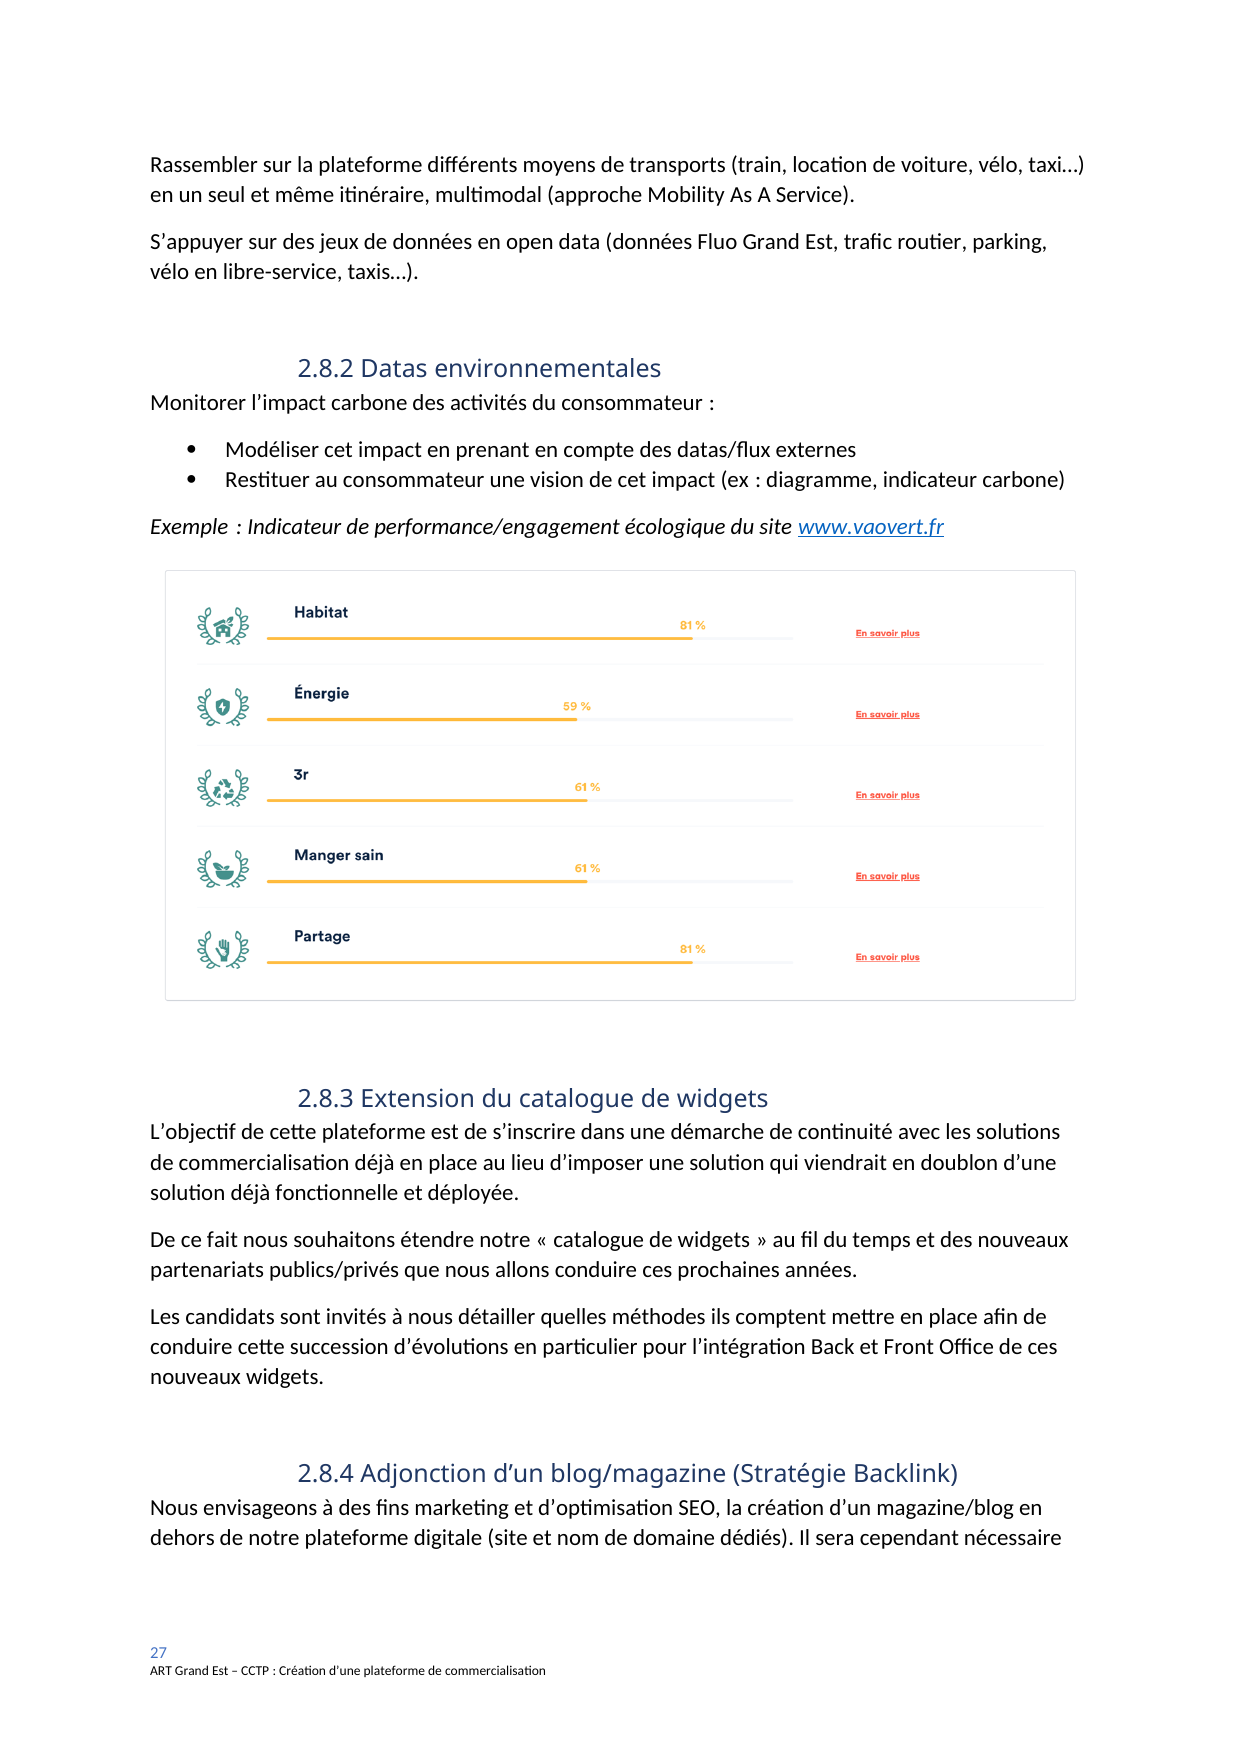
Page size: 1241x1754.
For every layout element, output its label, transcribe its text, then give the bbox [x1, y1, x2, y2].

text Exemple : Indicateur de performance/engagement écologique du site www.vaovert.fr [150, 512, 1090, 540]
text S’appuyer sur des jeux de données en open data (données Fluo Grand Est, trafic routier, parking, vélo en libre-service, taxis…). [150, 227, 1090, 285]
text Les candidats sont invités à nous détailler quelles méthodes ils comptent mettre en place afin de conduire cette succession d’évolutions en particulier pour l’intégration Back et Front Office de ces nouveaux widgets. [150, 1302, 1090, 1390]
text De ce fait nous souhaitons étendre notre « catalogue de widgets » au fil du temps et des nouveaux partenariats publics/privés que nous allons conduire ces prochaines années. [150, 1225, 1090, 1283]
list Modéliser cet impact en prenant en compte des datas/flux externes [187, 435, 1090, 463]
text L’objectif de cette plateforme est de s’inscrire dans une démarche de continuité avec les solutions de commercialisation déjà en place au lieu d’imposer une solution qui viendrait en doublon d’une solution déjà fonctionnelle et déployée. [150, 1117, 1090, 1206]
list Restituer au consommateur une vision de cet impact (ex : diagramme, indicateur carbone) [187, 465, 1090, 493]
text Rassembler sur la plateforme différents moyens de transports (train, location de voiture, vélo, taxi…) en un seul et même itinéraire, multimodal (approche Mobility As A Service). [150, 150, 1090, 208]
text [150, 1493, 1090, 1551]
text Monitorer l’impact carbone des activités du consommateur : [150, 388, 1090, 416]
subtitle 2.8.4 Adjonction d’un blog/magazine (Stratégie Backlink) [224, 1456, 1090, 1490]
picture [150, 558, 1091, 1015]
subtitle 2.8.3 Extension du catalogue de widgets [150, 1081, 1090, 1115]
subtitle 2.8.2 Datas environnementales [224, 351, 1090, 385]
